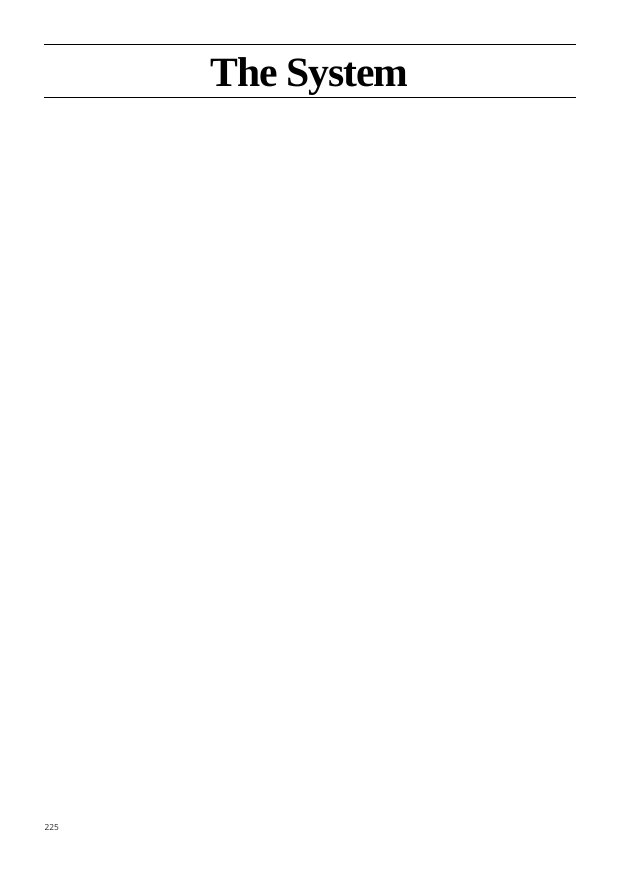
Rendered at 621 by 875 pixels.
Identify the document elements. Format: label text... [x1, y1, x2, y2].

subtitle The System [44, 45, 576, 97]
